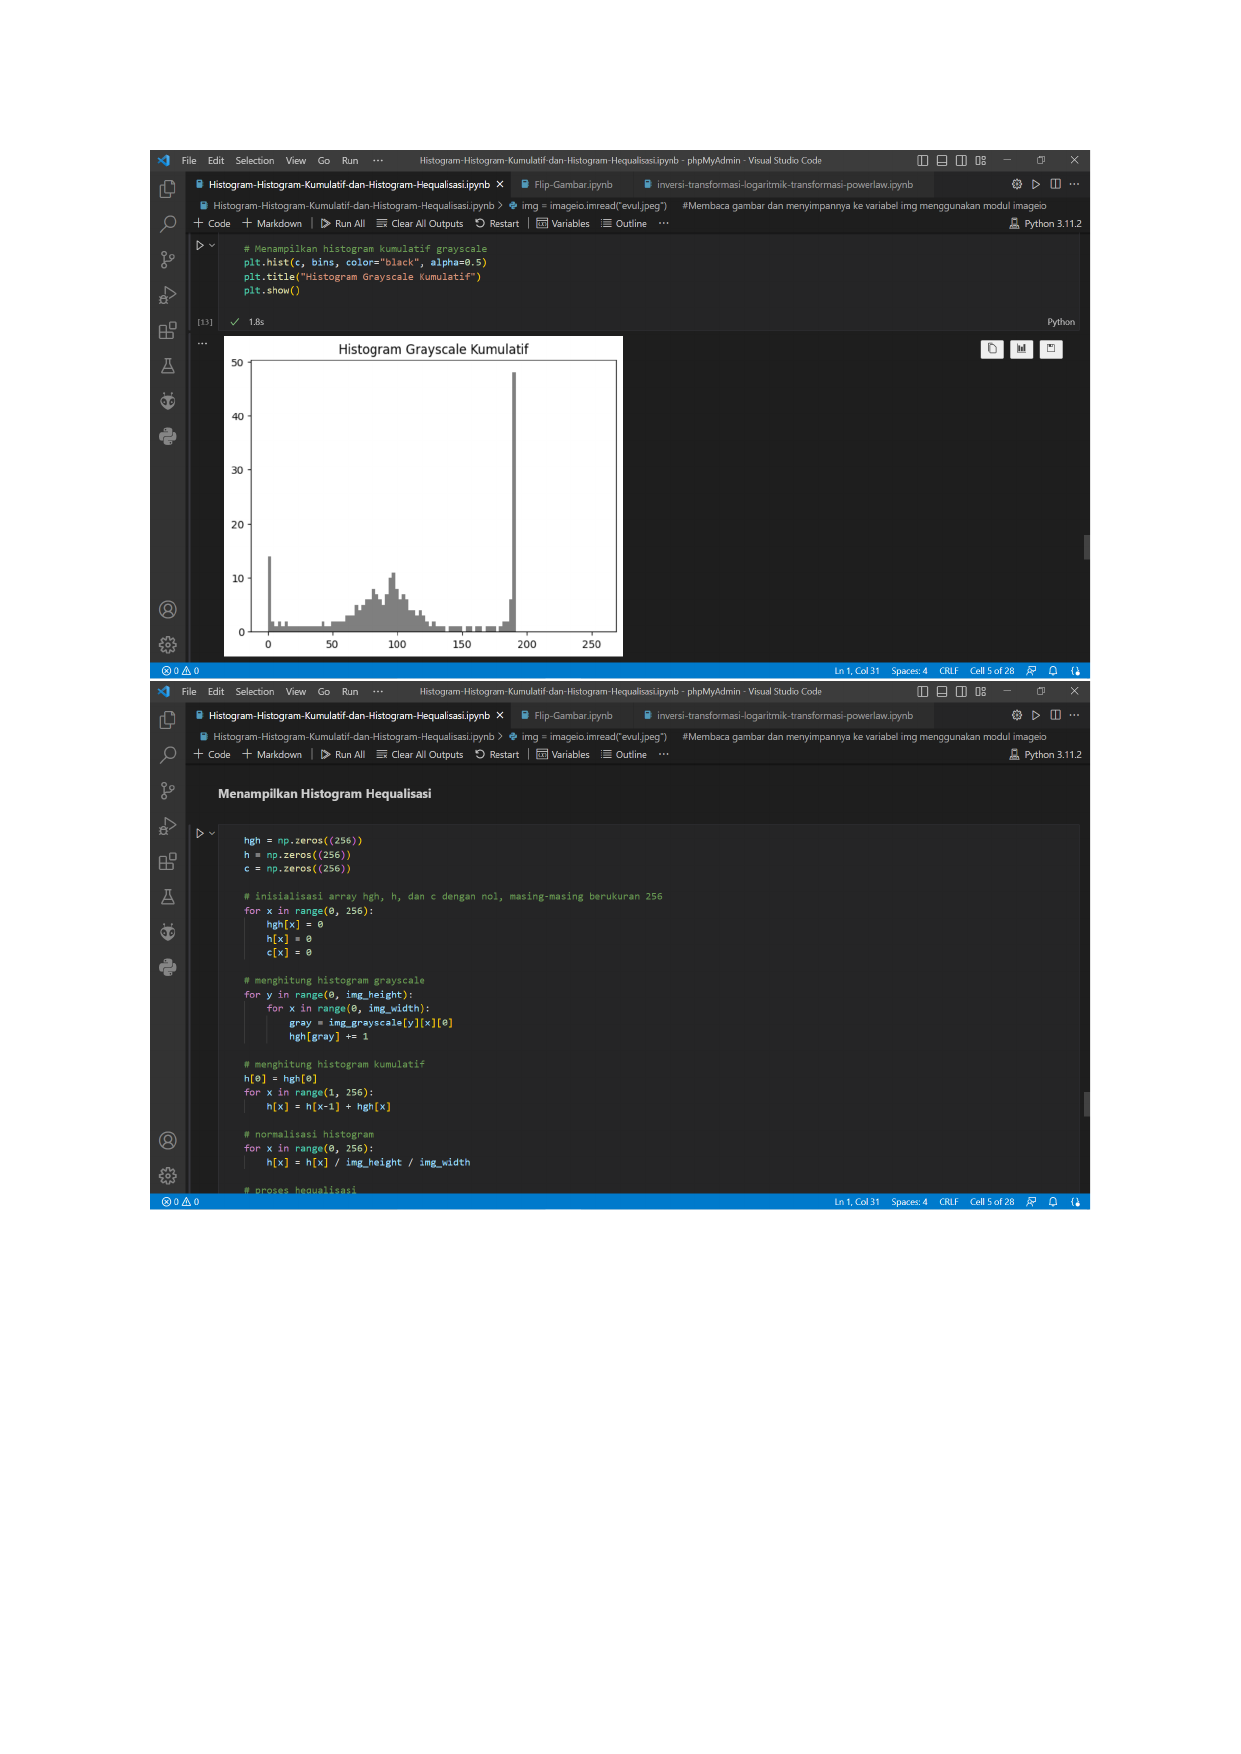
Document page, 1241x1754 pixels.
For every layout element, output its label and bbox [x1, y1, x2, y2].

picture [150, 150, 1091, 679]
picture [150, 681, 1091, 1210]
